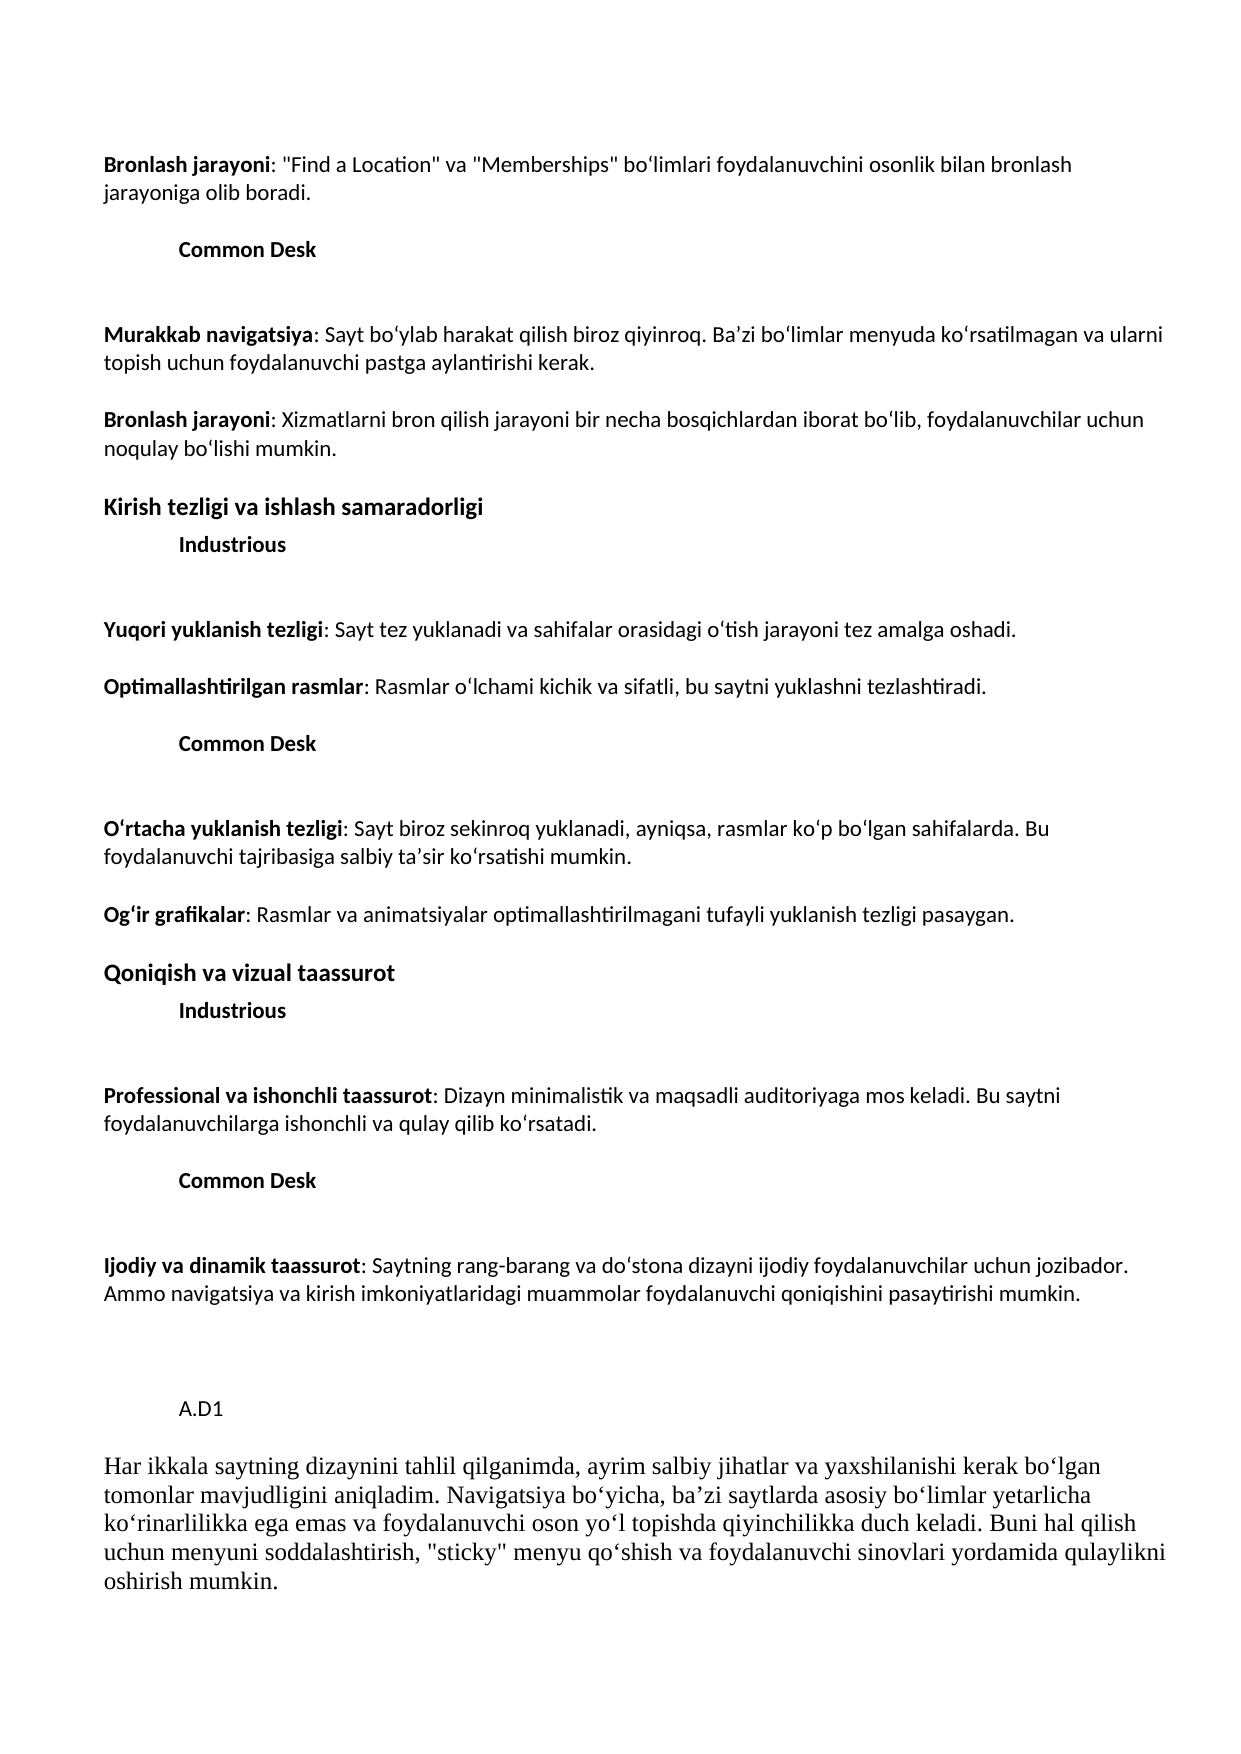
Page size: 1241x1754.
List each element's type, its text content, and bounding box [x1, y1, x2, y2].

text Optimallashtirilgan rasmlar: Rasmlar o‘lchami kichik va sifatli, bu saytni yuklashni tezlashtiradi. [103, 672, 1167, 700]
text Bronlash jarayoni: "Find a Location" va "Memberships" bo‘limlari foydalanuvchini osonlik bilan bronlash jarayoniga olib boradi. [103, 150, 1167, 206]
text A.D1 [178, 1394, 1167, 1422]
subtitle Qoniqish va vizual taassurot [103, 957, 1167, 987]
text Professional va ishonchli taassurot: Dizayn minimalistik va maqsadli auditoriyaga mos keladi. Bu saytni foydalanuvchilarga ishonchli va qulay qilib ko‘rsatadi. [103, 1081, 1167, 1137]
subtitle Common Desk [103, 235, 1167, 263]
subtitle Industrious [103, 996, 1167, 1024]
text Og‘ir grafikalar: Rasmlar va animatsiyalar optimallashtirilmagani tufayli yuklanish tezligi pasaygan. [103, 900, 1167, 928]
text Bronlash jarayoni: Xizmatlarni bron qilish jarayoni bir necha bosqichlardan iborat bo‘lib, foydalanuvchilar uchun noqulay bo‘lishi mumkin. [103, 406, 1167, 462]
text Yuqori yuklanish tezligi: Sayt tez yuklanadi va sahifalar orasidagi o‘tish jarayoni tez amalga oshadi. [103, 615, 1167, 643]
text Murakkab navigatsiya: Sayt bo‘ylab harakat qilish biroz qiyinroq. Ba’zi bo‘limlar menyuda ko‘rsatilmagan va ularni topish uchun foydalanuvchi pastga aylantirishi kerak. [103, 320, 1167, 376]
subtitle Common Desk [103, 729, 1167, 757]
text Ijodiy va dinamik taassurot: Saytning rang-barang va do‘stona dizayni ijodiy foydalanuvchilar uchun jozibador. Ammo navigatsiya va kirish imkoniyatlaridagi muammolar foydalanuvchi qoniqishini pasaytirishi mumkin. [103, 1251, 1167, 1307]
subtitle Common Desk [103, 1166, 1167, 1194]
text O‘rtacha yuklanish tezligi: Sayt biroz sekinroq yuklanadi, ayniqsa, rasmlar ko‘p bo‘lgan sahifalarda. Bu foydalanuvchi tajribasiga salbiy ta’sir ko‘rsatishi mumkin. [103, 814, 1167, 871]
subtitle Kirish tezligi va ishlash samaradorligi [103, 491, 1167, 521]
text Har ikkala saytning dizaynini tahlil qilganimda, ayrim salbiy jihatlar va yaxshilanishi kerak bo‘lgan tomonlar mavjudligini aniqladim. Navigatsiya bo‘yicha, ba’zi saytlarda asosiy bo‘limlar yetarlicha ko‘rinarlilikka ega emas va foydalanuvchi oson yo‘l topishda qiyinchilikka duch keladi. Buni hal qilish uchun menyuni soddalashtirish, "sticky" menyu qo‘shish va foydalanuvchi sinovlari yordamida qulaylikni oshirish mumkin. [103, 1451, 1167, 1595]
subtitle Industrious [103, 530, 1167, 558]
